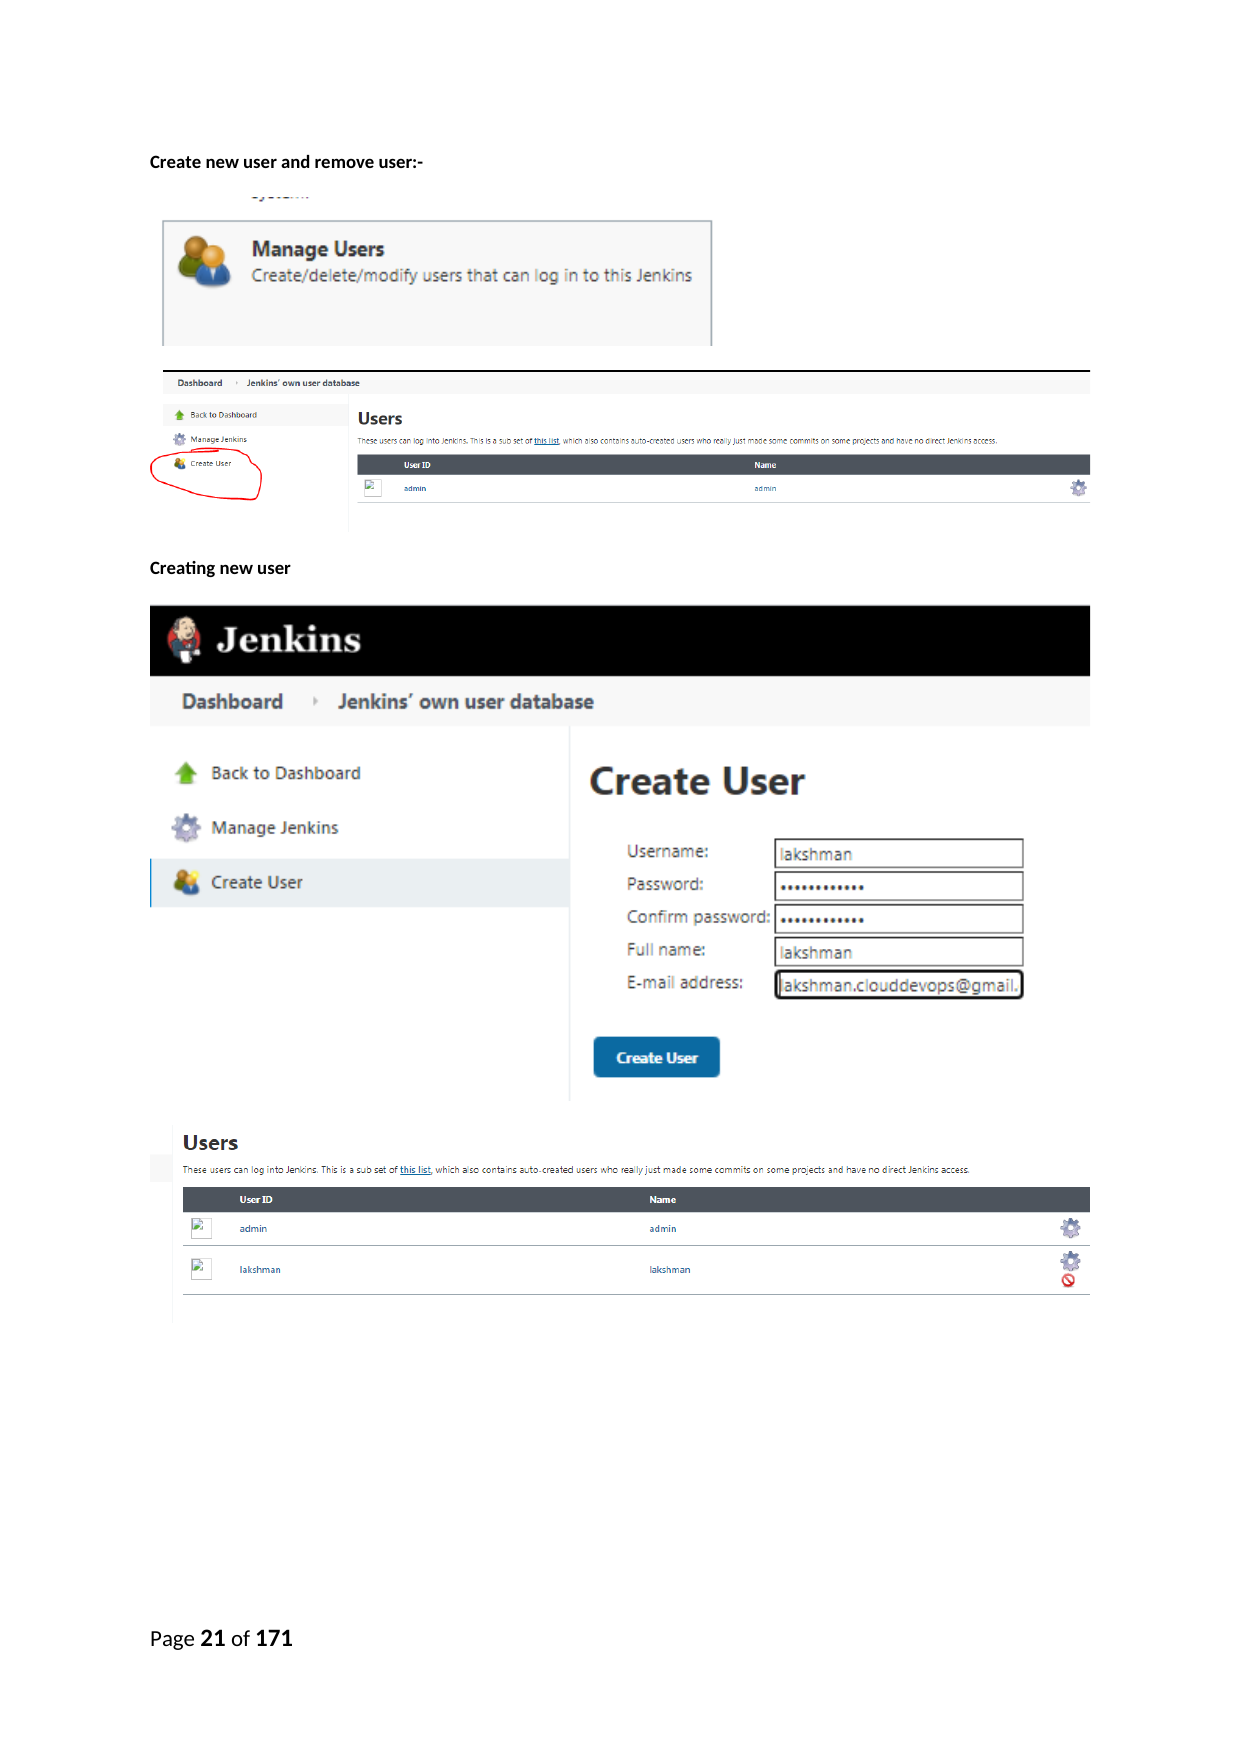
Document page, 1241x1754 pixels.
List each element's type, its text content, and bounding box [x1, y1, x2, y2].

picture [150, 197, 714, 346]
picture [150, 603, 1091, 1101]
text Create new user and remove user:- [150, 150, 1090, 173]
picture [150, 1125, 1091, 1323]
text Creating new user [150, 556, 1090, 579]
picture [150, 370, 1091, 532]
